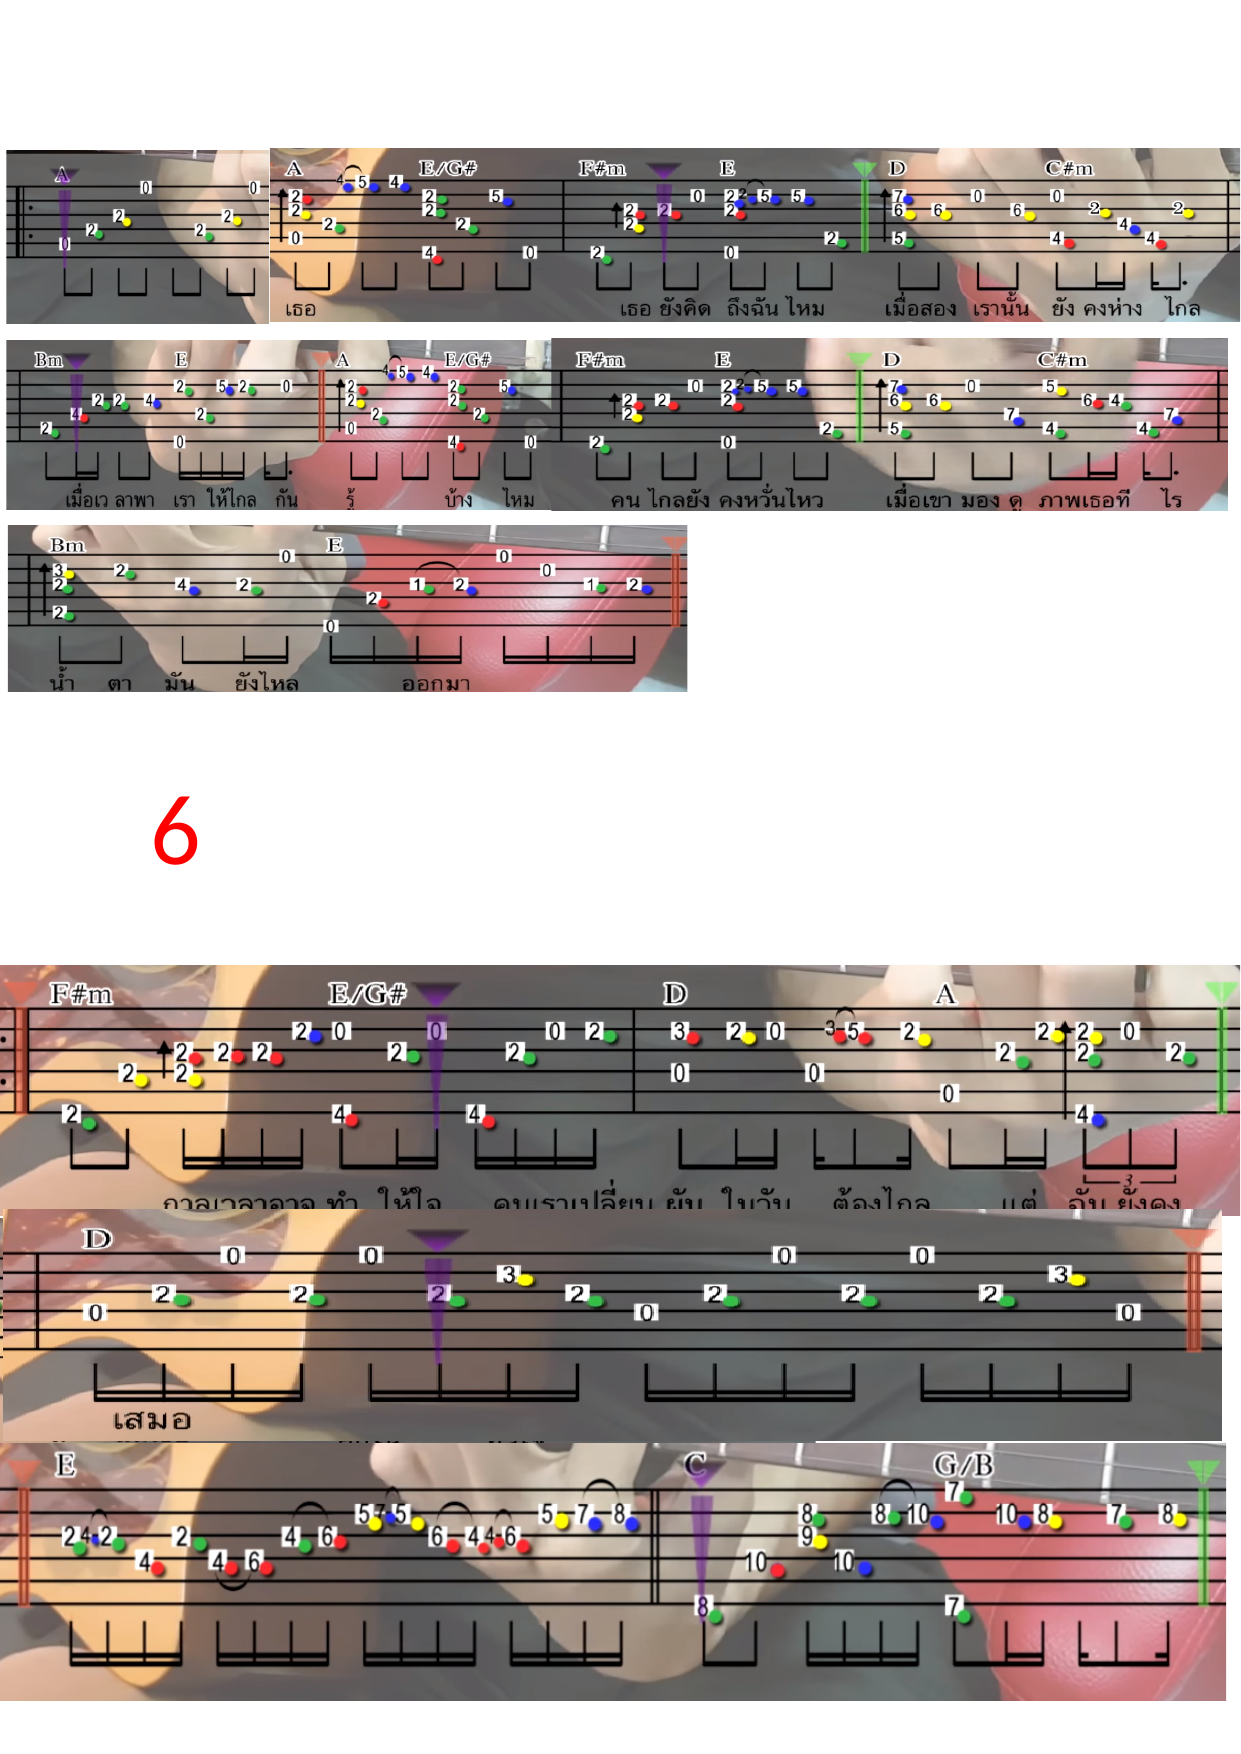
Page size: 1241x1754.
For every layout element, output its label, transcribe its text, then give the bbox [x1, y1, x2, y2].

picture [0, 965, 1241, 1701]
picture [6, 338, 1228, 511]
text 6 [150, 767, 1090, 889]
picture [7, 525, 688, 692]
picture [6, 148, 1241, 324]
